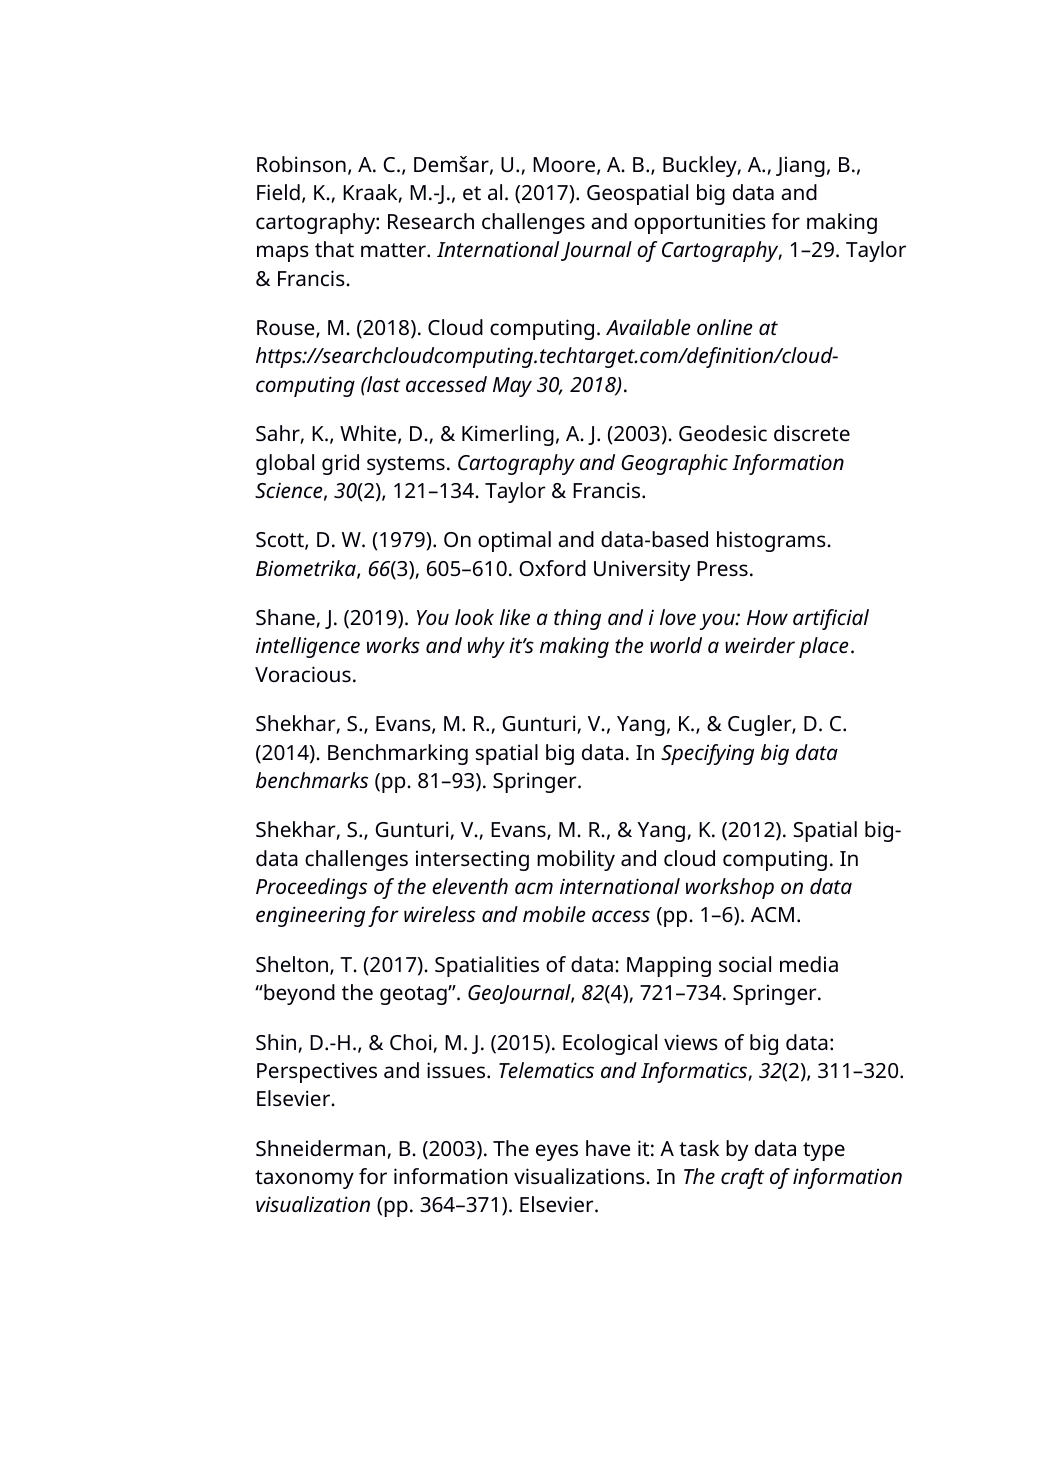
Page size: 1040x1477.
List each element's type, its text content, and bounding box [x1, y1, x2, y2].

text Sahr, K., White, D., & Kimerling, A. J. (2003). Geodesic discrete global grid systems. Cartography and Geographic Information Science, 30(2), 121–134. Taylor & Francis. [255, 419, 910, 504]
text Scott, D. W. (1979). On optimal and data-based histograms. Biometrika, 66(3), 605–610. Oxford University Press. [255, 525, 910, 582]
text Robinson, A. C., Demšar, U., Moore, A. B., Buckley, A., Jiang, B., Field, K., Kraak, M.-J., et al. (2017). Geospatial big data and cartography: Research challenges and opportunities for making maps that matter. International Journal of Cartography, 1–29. Taylor & Francis. [255, 150, 910, 292]
text Shneiderman, B. (2003). The eyes have it: A task by data type taxonomy for information visualizations. In The craft of information visualization (pp. 364–371). Elsevier. [255, 1134, 910, 1219]
text Shane, J. (2019). You look like a thing and i love you: How artificial intelligence works and why it’s making the world a weirder place. Voracious. [255, 603, 910, 688]
text Shekhar, S., Evans, M. R., Gunturi, V., Yang, K., & Cugler, D. C. (2014). Benchmarking spatial big data. In Specifying big data benchmarks (pp. 81–93). Springer. [255, 709, 910, 794]
text Rouse, M. (2018). Cloud computing. Available online at https://searchcloudcomputing.techtarget.com/definition/cloud-computing (last accessed May 30, 2018). [255, 313, 910, 398]
text Shelton, T. (2017). Spatialities of data: Mapping social media “beyond the geotag”. GeoJournal, 82(4), 721–734. Springer. [255, 950, 910, 1007]
text Shin, D.-H., & Choi, M. J. (2015). Ecological views of big data: Perspectives and issues. Telematics and Informatics, 32(2), 311–320. Elsevier. [255, 1028, 910, 1113]
text Shekhar, S., Gunturi, V., Evans, M. R., & Yang, K. (2012). Spatial big-data challenges intersecting mobility and cloud computing. In Proceedings of the eleventh acm international workshop on data engineering for wireless and mobile access (pp. 1–6). ACM. [255, 815, 910, 929]
